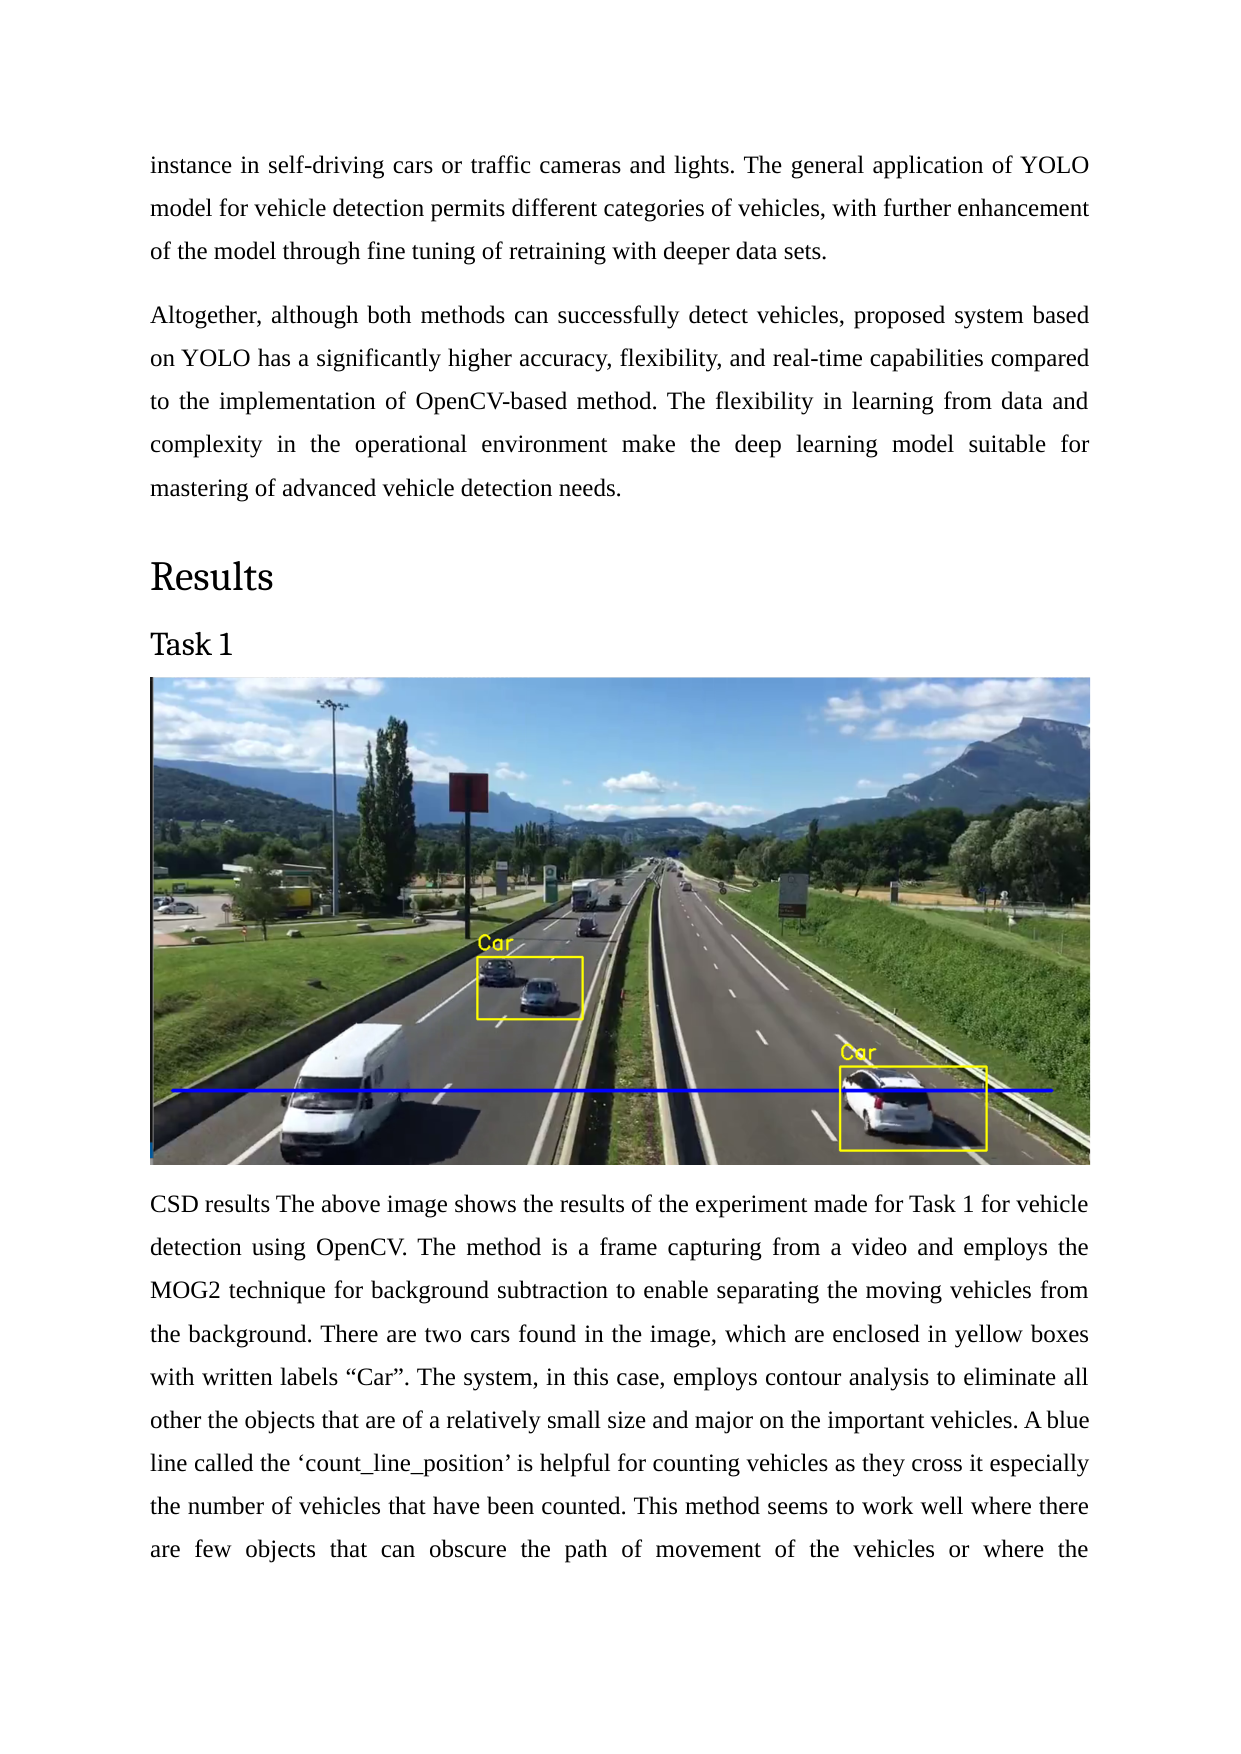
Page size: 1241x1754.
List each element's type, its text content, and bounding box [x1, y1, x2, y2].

picture [150, 677, 1091, 1165]
text Altogether, although both methods can successfully detect vehicles, proposed system based on YOLO has a significantly higher accuracy, flexibility, and real-time capabilities compared to the implementation of OpenCV-based method. The flexibility in learning from data and complexity in the operational environment make the deep learning model suitable for mastering of advanced vehicle detection needs. [150, 300, 1090, 501]
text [150, 150, 1090, 265]
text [150, 1189, 1090, 1563]
subtitle Task 1 [150, 625, 1090, 663]
subtitle Results [150, 553, 1090, 601]
